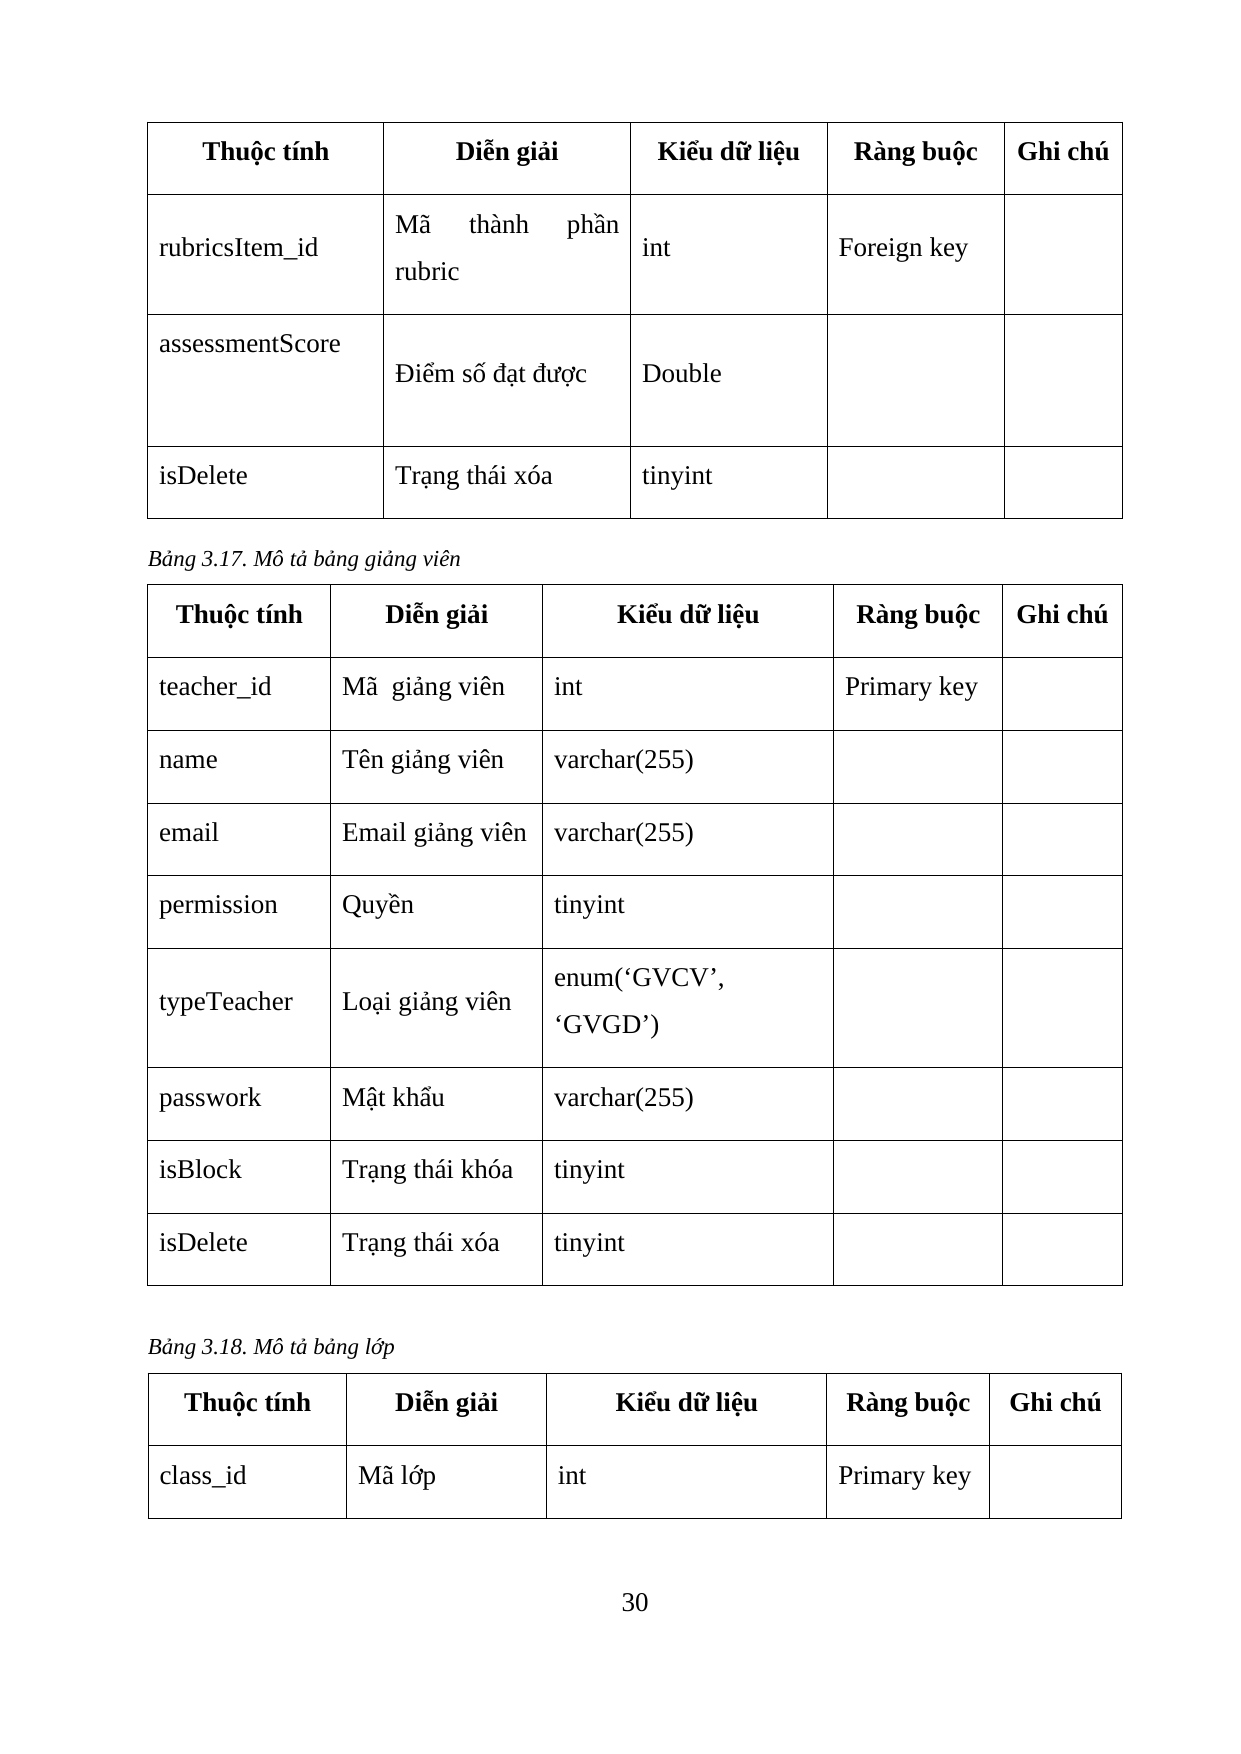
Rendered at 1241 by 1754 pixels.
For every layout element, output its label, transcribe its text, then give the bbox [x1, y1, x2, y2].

table_cell [834, 876, 1002, 948]
text Bảng 3.17. Mô tả bảng giảng viên [148, 545, 1122, 571]
table_cell [834, 949, 1002, 1067]
table_cell isDelete [148, 1214, 330, 1285]
table_cell enum(‘GVCV’, ‘GVGD’) [543, 949, 833, 1067]
table_cell [1005, 195, 1122, 314]
table_cell Email giảng viên [331, 804, 542, 875]
table_cell assessmentScore [148, 315, 383, 446]
table_cell [834, 731, 1002, 802]
table_cell [990, 1446, 1121, 1518]
table_cell email [148, 804, 330, 875]
table_cell int [547, 1446, 826, 1518]
table_cell Mã giảng viên [331, 658, 542, 730]
table_cell Primary key [827, 1446, 989, 1518]
table_header Diễn giải [331, 585, 542, 657]
table_cell [834, 804, 1002, 875]
table_header Diễn giải [347, 1374, 546, 1445]
table_header Diễn giải [384, 123, 630, 194]
table_cell [1005, 447, 1122, 518]
table_cell [828, 315, 1004, 446]
table_cell [1003, 1068, 1122, 1140]
table_cell [1003, 658, 1122, 730]
table_cell [834, 1141, 1002, 1213]
table_cell int [631, 195, 827, 314]
table_cell Mật khẩu [331, 1068, 542, 1140]
table_header Kiểu dữ liệu [547, 1374, 826, 1445]
table_cell passwork [148, 1068, 330, 1140]
table_cell typeTeacher [148, 949, 330, 1067]
table_cell Điểm số đạt được [384, 315, 630, 446]
table_cell int [543, 658, 833, 730]
table_header Ràng buộc [827, 1374, 989, 1445]
table_cell [834, 1214, 1002, 1285]
table_cell [1003, 804, 1122, 875]
table_cell varchar(255) [543, 731, 833, 802]
table_cell [1003, 876, 1122, 948]
table_cell [1003, 1214, 1122, 1285]
table_cell Trạng thái xóa [331, 1214, 542, 1285]
table_cell class_id [149, 1446, 346, 1518]
table_cell [1003, 949, 1122, 1067]
table_cell isDelete [148, 447, 383, 518]
table_header Ghi chú [990, 1374, 1121, 1445]
table_cell [834, 1068, 1002, 1140]
table_cell rubricsItem_id [148, 195, 383, 314]
table_cell tinyint [543, 1141, 833, 1213]
table_cell tinyint [631, 447, 827, 518]
table_cell permission [148, 876, 330, 948]
table_cell tinyint [543, 876, 833, 948]
table_cell Mã lớp [347, 1446, 546, 1518]
table_cell Primary key [834, 658, 1002, 730]
table_header Thuộc tính [148, 585, 330, 657]
table_cell Trạng thái xóa [384, 447, 630, 518]
table_cell Mã thành phần rubric [384, 195, 630, 314]
table_cell Foreign key [828, 195, 1004, 314]
table_header Kiểu dữ liệu [543, 585, 833, 657]
table_cell [828, 447, 1004, 518]
table_cell tinyint [543, 1214, 833, 1285]
table_header Ràng buộc [834, 585, 1002, 657]
table_cell Quyền [331, 876, 542, 948]
table_header Thuộc tính [149, 1374, 346, 1445]
text Bảng 3.18. Mô tả bảng lớp [148, 1333, 1122, 1359]
table_cell teacher_id [148, 658, 330, 730]
table_header Thuộc tính [148, 123, 383, 194]
table_cell isBlock [148, 1141, 330, 1213]
table_cell name [148, 731, 330, 802]
table_header Ghi chú [1003, 585, 1122, 657]
table_cell Loại giảng viên [331, 949, 542, 1067]
table_cell varchar(255) [543, 1068, 833, 1140]
table_cell varchar(255) [543, 804, 833, 875]
table_cell Tên giảng viên [331, 731, 542, 802]
table_cell [1003, 731, 1122, 802]
table_header Kiểu dữ liệu [631, 123, 827, 194]
table_cell [1003, 1141, 1122, 1213]
table_cell [1005, 315, 1122, 446]
table_header Ràng buộc [828, 123, 1004, 194]
table_cell Double [631, 315, 827, 446]
table_header Ghi chú [1005, 123, 1122, 194]
table_cell Trạng thái khóa [331, 1141, 542, 1213]
